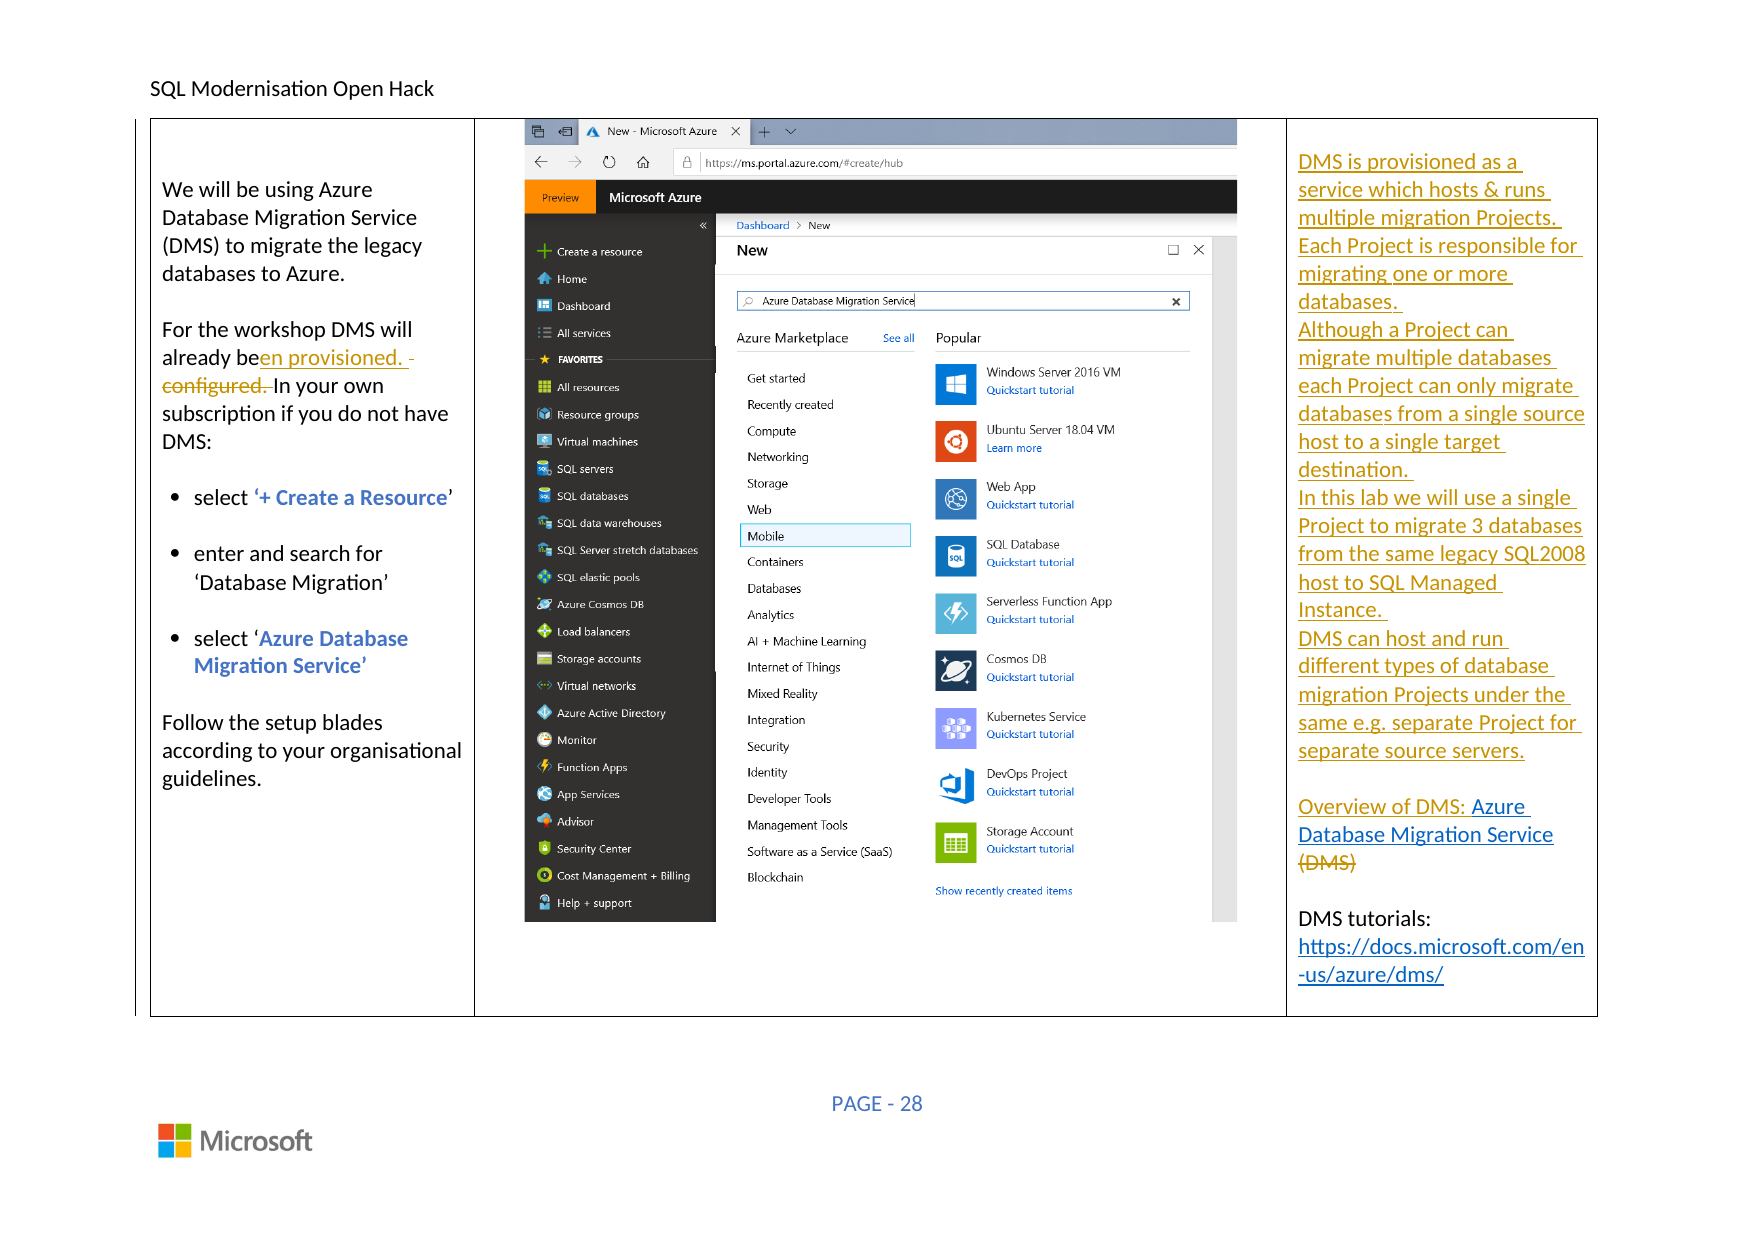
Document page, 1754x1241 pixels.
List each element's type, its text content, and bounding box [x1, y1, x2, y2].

table_cell [475, 119, 1286, 1016]
picture [150, 1117, 321, 1167]
picture [524, 119, 1238, 922]
table_cell We will be using Azure Database Migration Service (DMS) to migrate the legacy databases to Azure. For the workshop DMS will already beIn your own subscription if you do not have DMS: select ‘+ Create a Resource’ enter and search for ‘Database Migration’ select ‘Azure Database Migration Service’ Follow the setup blades according to your organisational guidelines. [151, 119, 474, 1016]
table_cell Azure Database Migration Service DMS tutorials: https://docs.microsoft.com/en-us/azure/dms/ [1287, 119, 1597, 1016]
